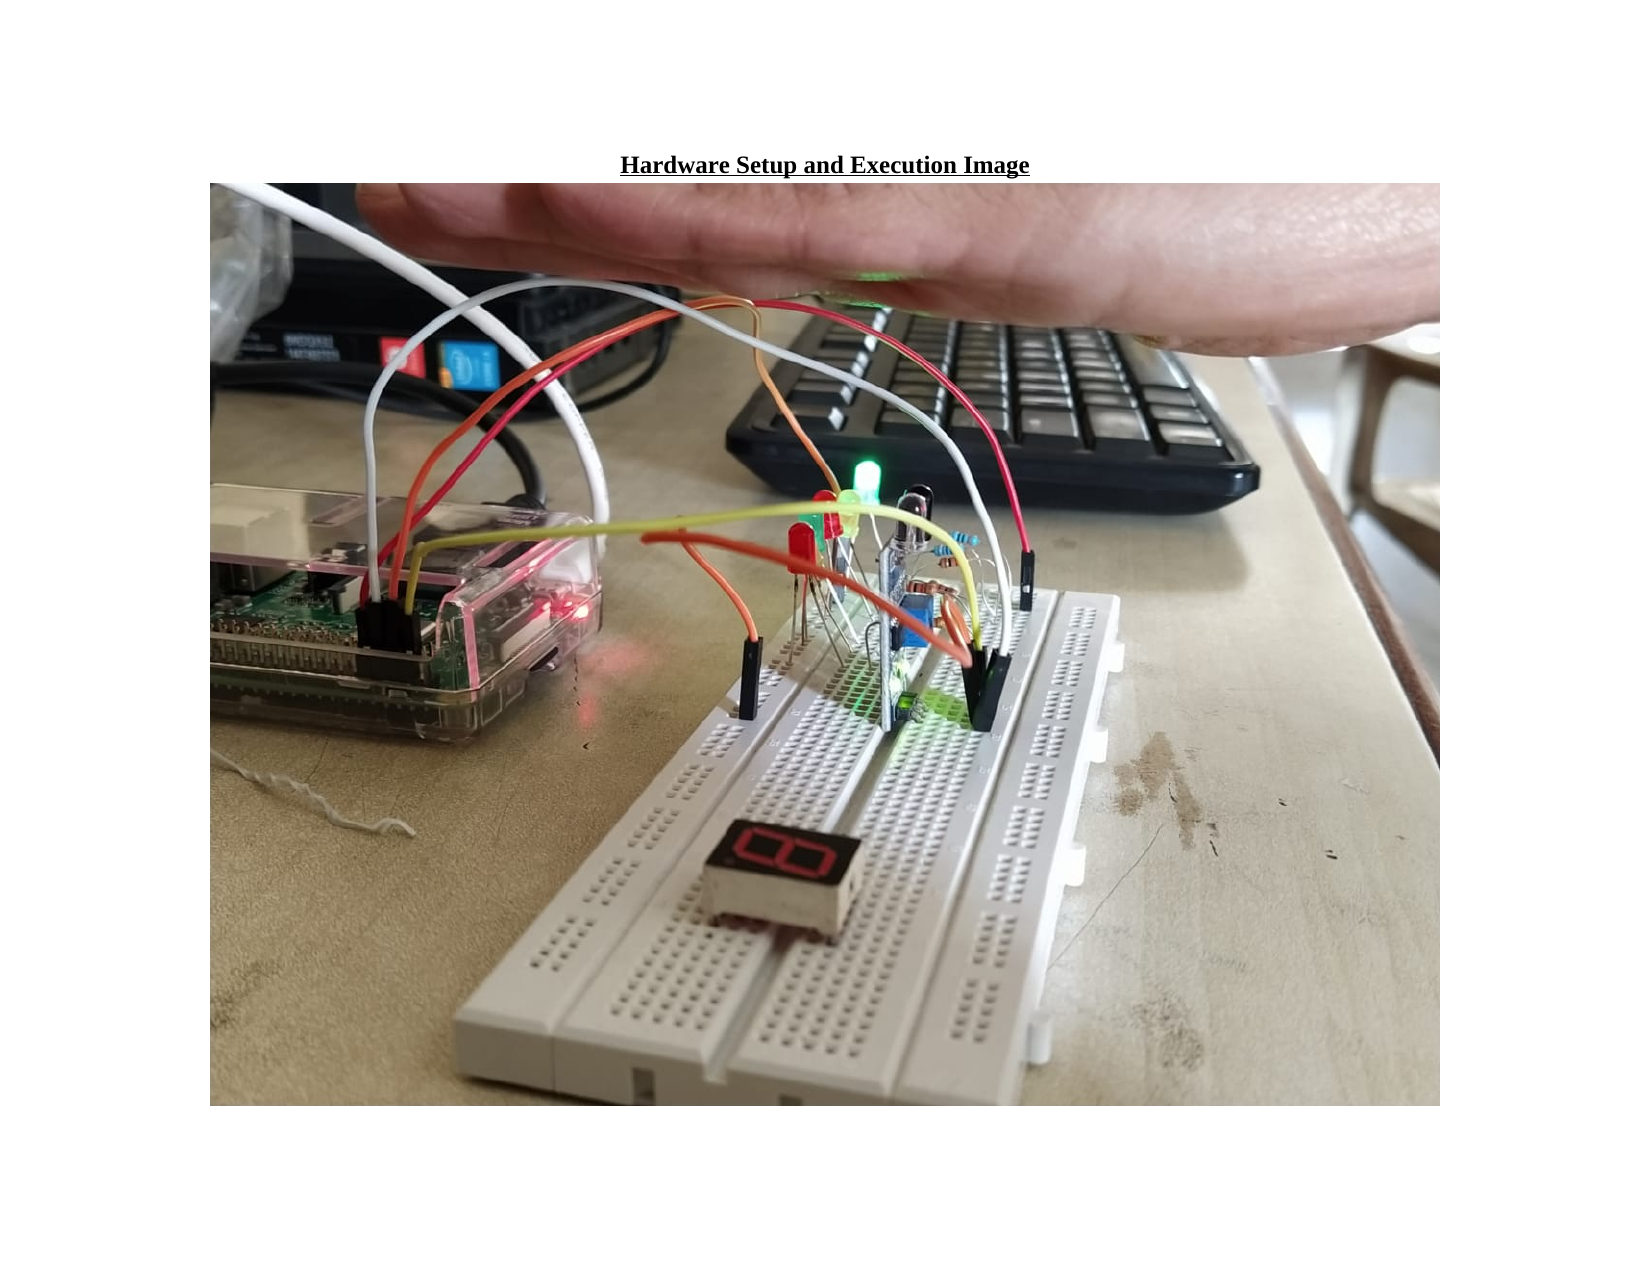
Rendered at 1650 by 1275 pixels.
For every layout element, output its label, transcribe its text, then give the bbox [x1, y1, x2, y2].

picture [210, 183, 1440, 1106]
text Hardware Setup and Execution Image [150, 150, 1500, 179]
